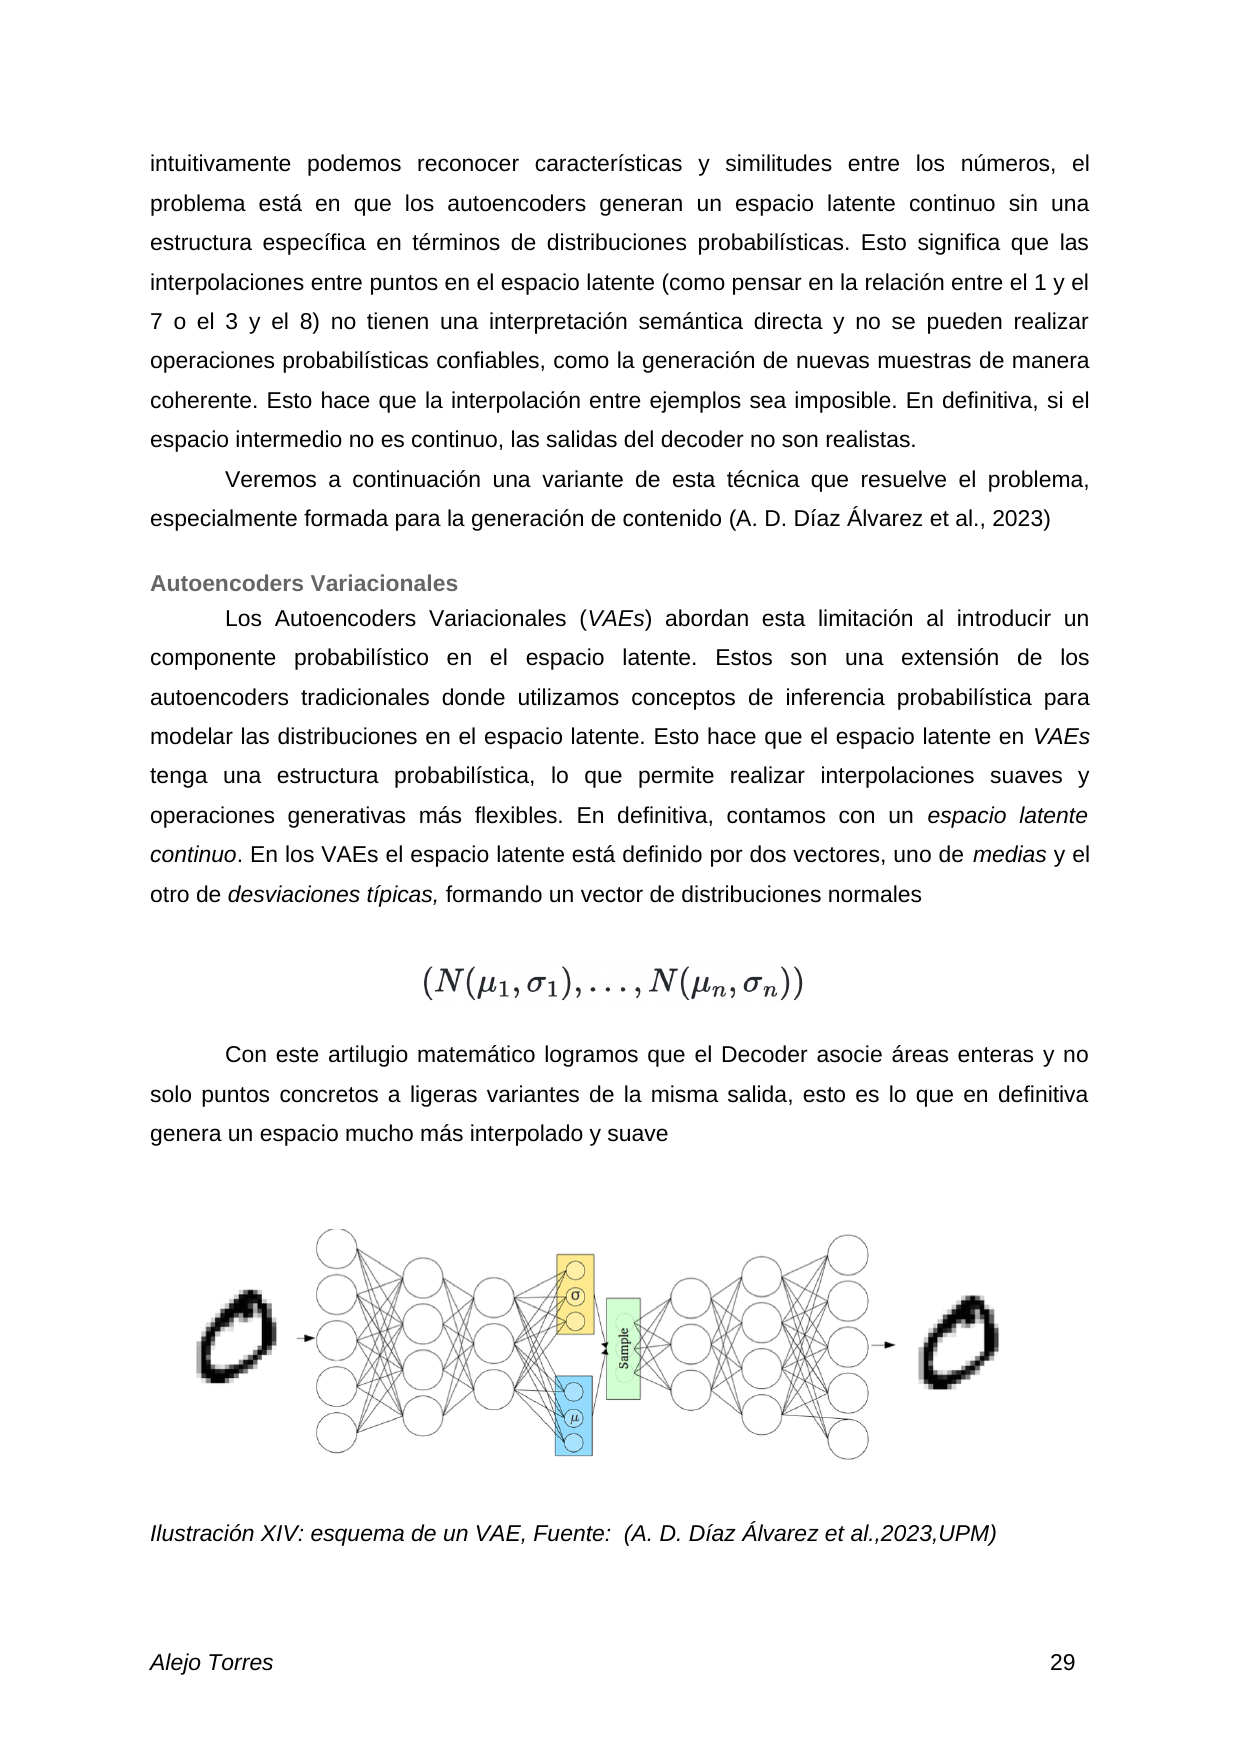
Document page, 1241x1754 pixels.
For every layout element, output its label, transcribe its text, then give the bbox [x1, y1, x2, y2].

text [150, 150, 1090, 453]
text Los Autoencoders Variacionales (VAEs) abordan esta limitación al introducir un componente probabilístico en el espacio latente. Estos son una extensión de los autoencoders tradicionales donde utilizamos conceptos de inferencia probabilística para modelar las distribuciones en el espacio latente. Esto hace que el espacio latente en VAEs tenga una estructura probabilística, lo que permite realizar interpolaciones suaves y operaciones generativas más flexibles. En definitiva, contamos con un espacio latente continuo. En los VAEs el espacio latente está definido por dos vectores, uno de medias y el otro de desviaciones típicas, formando un vector de distribuciones normales [150, 604, 1090, 907]
text Con este artilugio matemático logramos que el Decoder asocie áreas enteras y no solo puntos concretos a ligeras variantes de la misma salida, esto es lo que en definitiva genera un espacio mucho más interpolado y suave [150, 1041, 1090, 1146]
text Ilustración XIV: esquema de un VAE, Fuente: (A. D. Díaz Álvarez et al.,2023,UPM) [150, 1519, 1090, 1546]
subtitle Autoencoders Variacionales [150, 570, 1090, 596]
picture [150, 1229, 1091, 1486]
picture [421, 958, 804, 1005]
text Veremos a continuación una variante de esta técnica que resuelve el problema, especialmente formada para la generación de contenido (A. D. Díaz Álvarez et al., 2023) [150, 466, 1090, 532]
